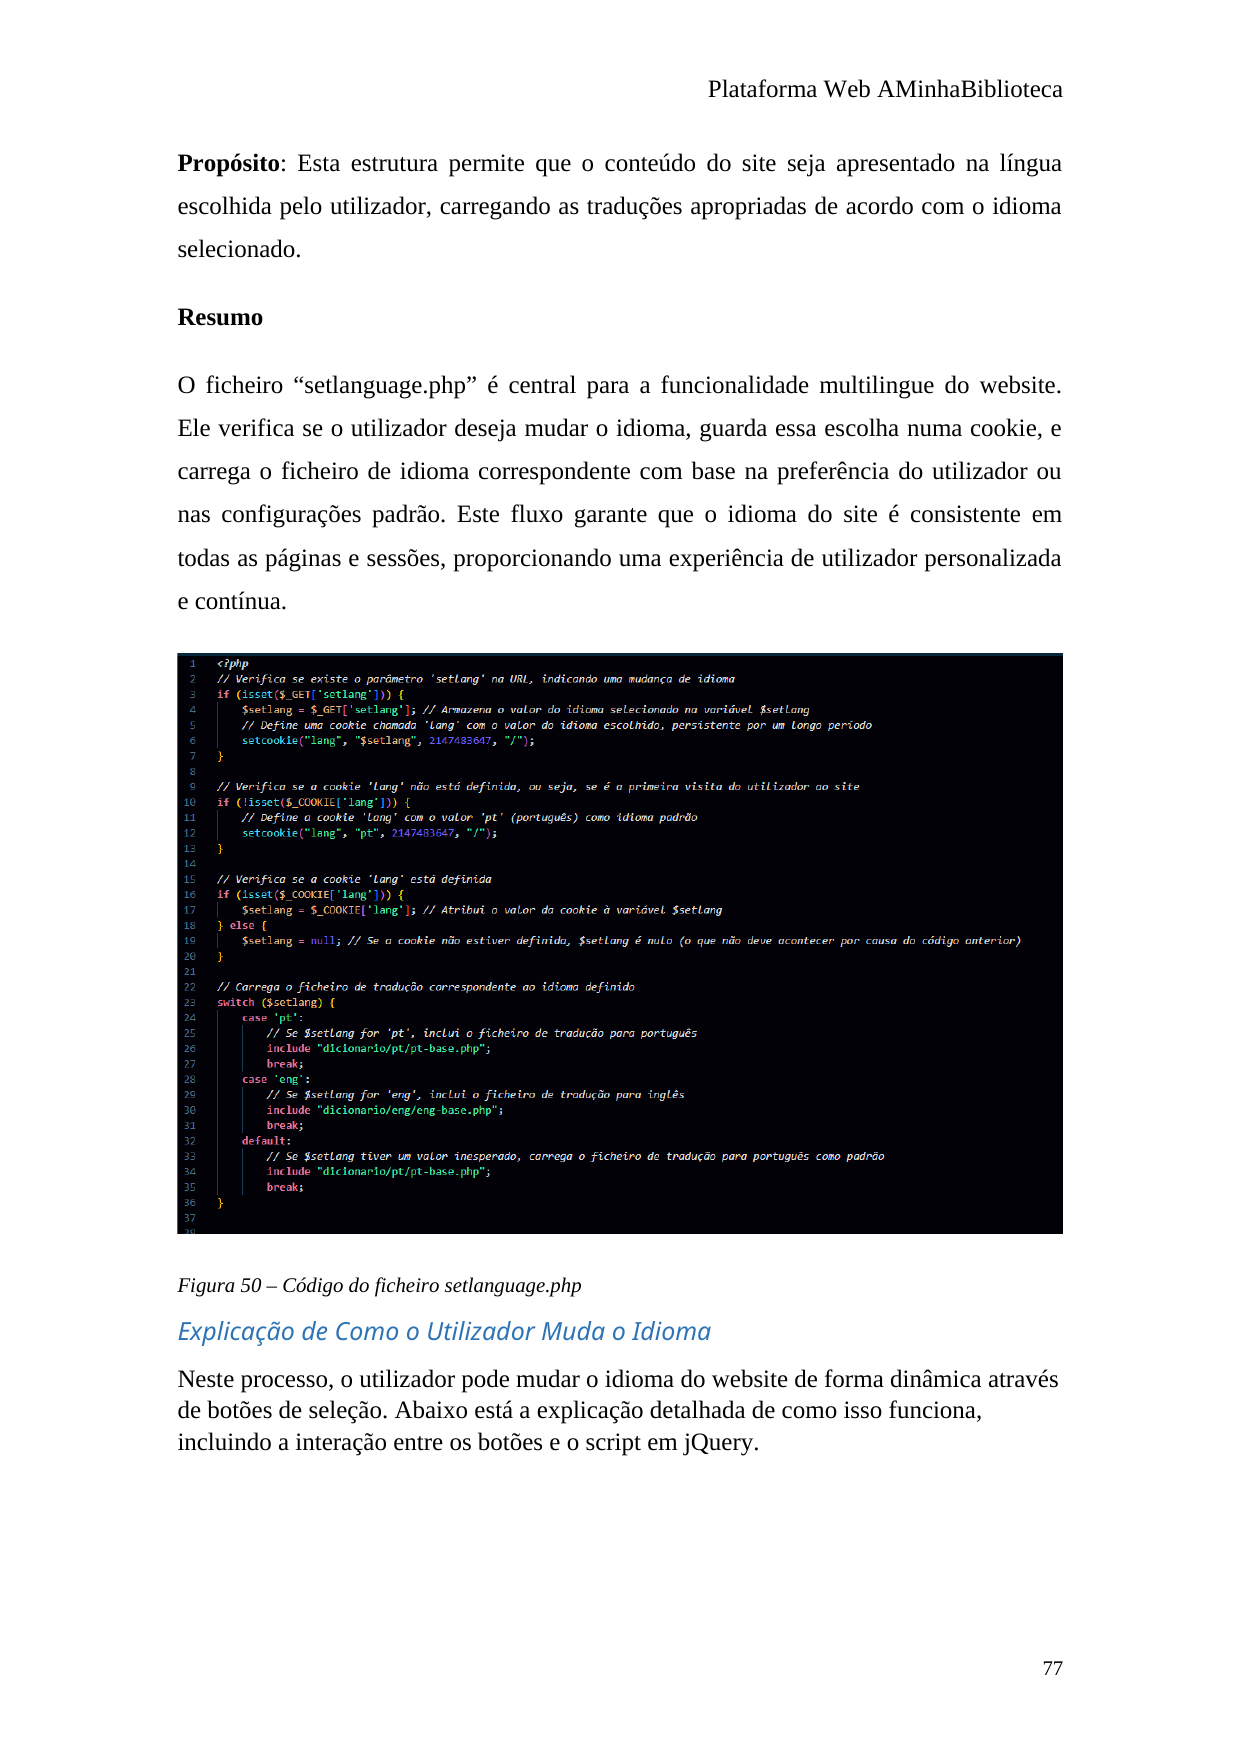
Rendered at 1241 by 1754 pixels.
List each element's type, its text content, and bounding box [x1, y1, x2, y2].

text Propósito: Esta estrutura permite que o conteúdo do site seja apresentado na língua escolhida pelo utilizador, carregando as traduções apropriadas de acordo com o idioma selecionado. [177, 148, 1063, 263]
subtitle Explicação de Como o Utilizador Muda o Idioma [177, 1313, 1063, 1348]
text Neste processo, o utilizador pode mudar o idioma do website de forma dinâmica através de botões de seleção. Abaixo está a explicação detalhada de como isso funciona, incluindo a interação entre os botões e o script em jQuery. [177, 1364, 1063, 1455]
text O ficheiro “setlanguage.php” é central para a funcionalidade multilingue do website. Ele verifica se o utilizador deseja mudar o idioma, guarda essa escolha numa cookie, e carrega o ficheiro de idioma correspondente com base na preferência do utilizador ou nas configurações padrão. Este fluxo garante que o idioma do site é consistente em todas as páginas e sessões, proporcionando uma experiência de utilizador personalizada e contínua. [177, 370, 1063, 614]
text Resumo [177, 302, 1063, 331]
picture [177, 653, 1063, 1234]
